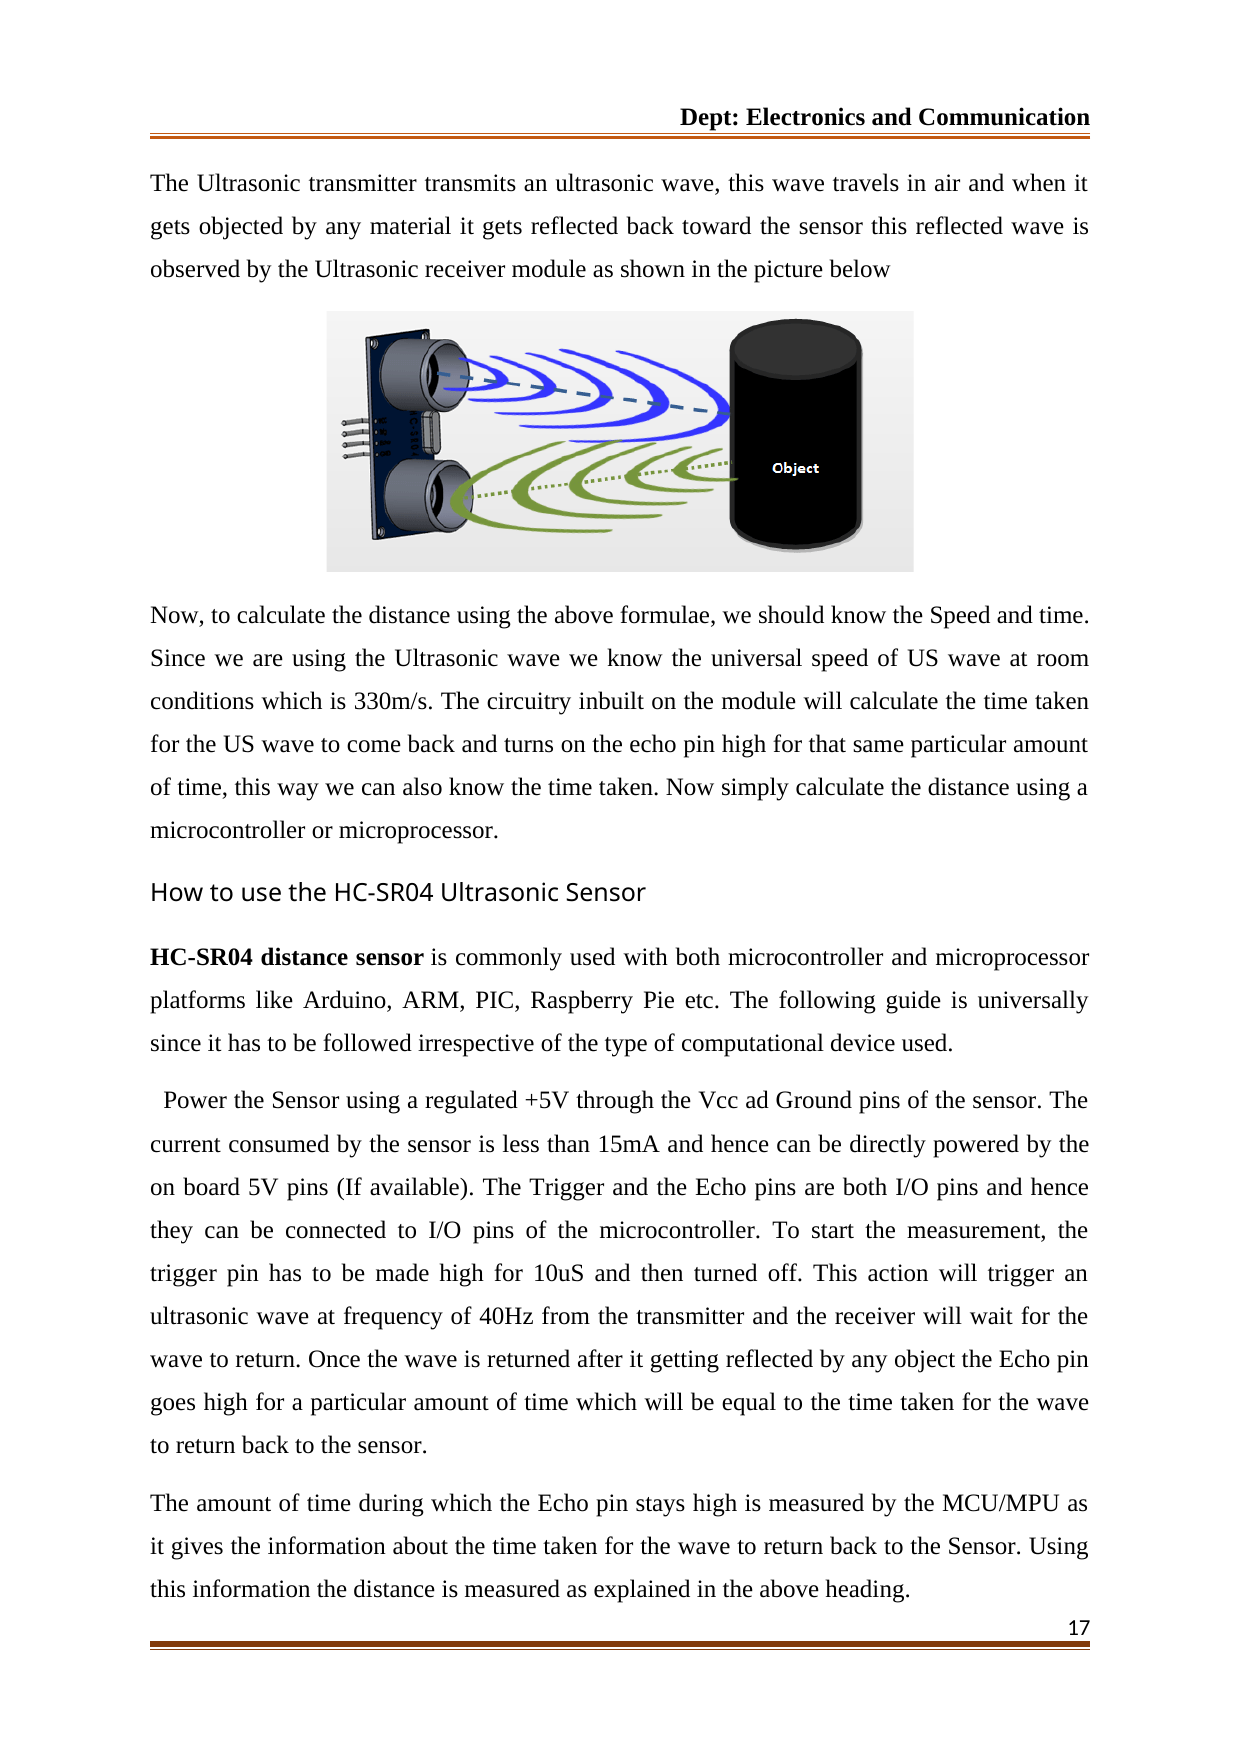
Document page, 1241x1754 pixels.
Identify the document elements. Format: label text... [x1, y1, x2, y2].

text HC-SR04 distance sensor is commonly used with both microcontroller and microprocessor platforms like Arduino, ARM, PIC, Raspberry Pie etc. The following guide is universally since it has to be followed irrespective of the type of computational device used. [150, 942, 1090, 1057]
text Power the Sensor using a regulated +5V through the Vcc ad Ground pins of the sensor. The current consumed by the sensor is less than 15mA and hence can be directly powered by the on board 5V pins (If available). The Trigger and the Echo pins are both I/O pins and hence they can be connected to I/O pins of the microcontroller. To start the measurement, the trigger pin has to be made high for 10uS and then turned off. This action will trigger an ultrasonic wave at frequency of 40Hz from the transmitter and the receiver will wait for the wave to return. Once the wave is returned after it getting reflected by any object the Echo pin goes high for a particular amount of time which will be equal to the time taken for the wave to return back to the sensor. [150, 1086, 1090, 1459]
picture [326, 311, 914, 572]
subtitle How to use the HC-SR04 Ultrasonic Sensor [150, 875, 1090, 909]
text Now, to calculate the distance using the above formulae, we should know the Speed and time. Since we are using the Ultrasonic wave we know the universal speed of US wave at room conditions which is 330m/s. The circuitry inbuilt on the module will calculate the time taken for the US wave to come back and turns on the echo pin high for that same particular amount of time, this way we can also know the time taken. Now simply calculate the distance using a microcontroller or microprocessor. [150, 600, 1090, 844]
text The Ultrasonic transmitter transmits an ultrasonic wave, this wave travels in air and when it gets objected by any material it gets reflected back toward the sensor this reflected wave is observed by the Ultrasonic receiver module as shown in the picture below [150, 168, 1090, 283]
text The amount of time during which the Echo pin stays high is measured by the MCU/MPU as it gives the information about the time taken for the wave to return back to the Sensor. Using this information the distance is measured as explained in the above heading. [150, 1488, 1090, 1603]
